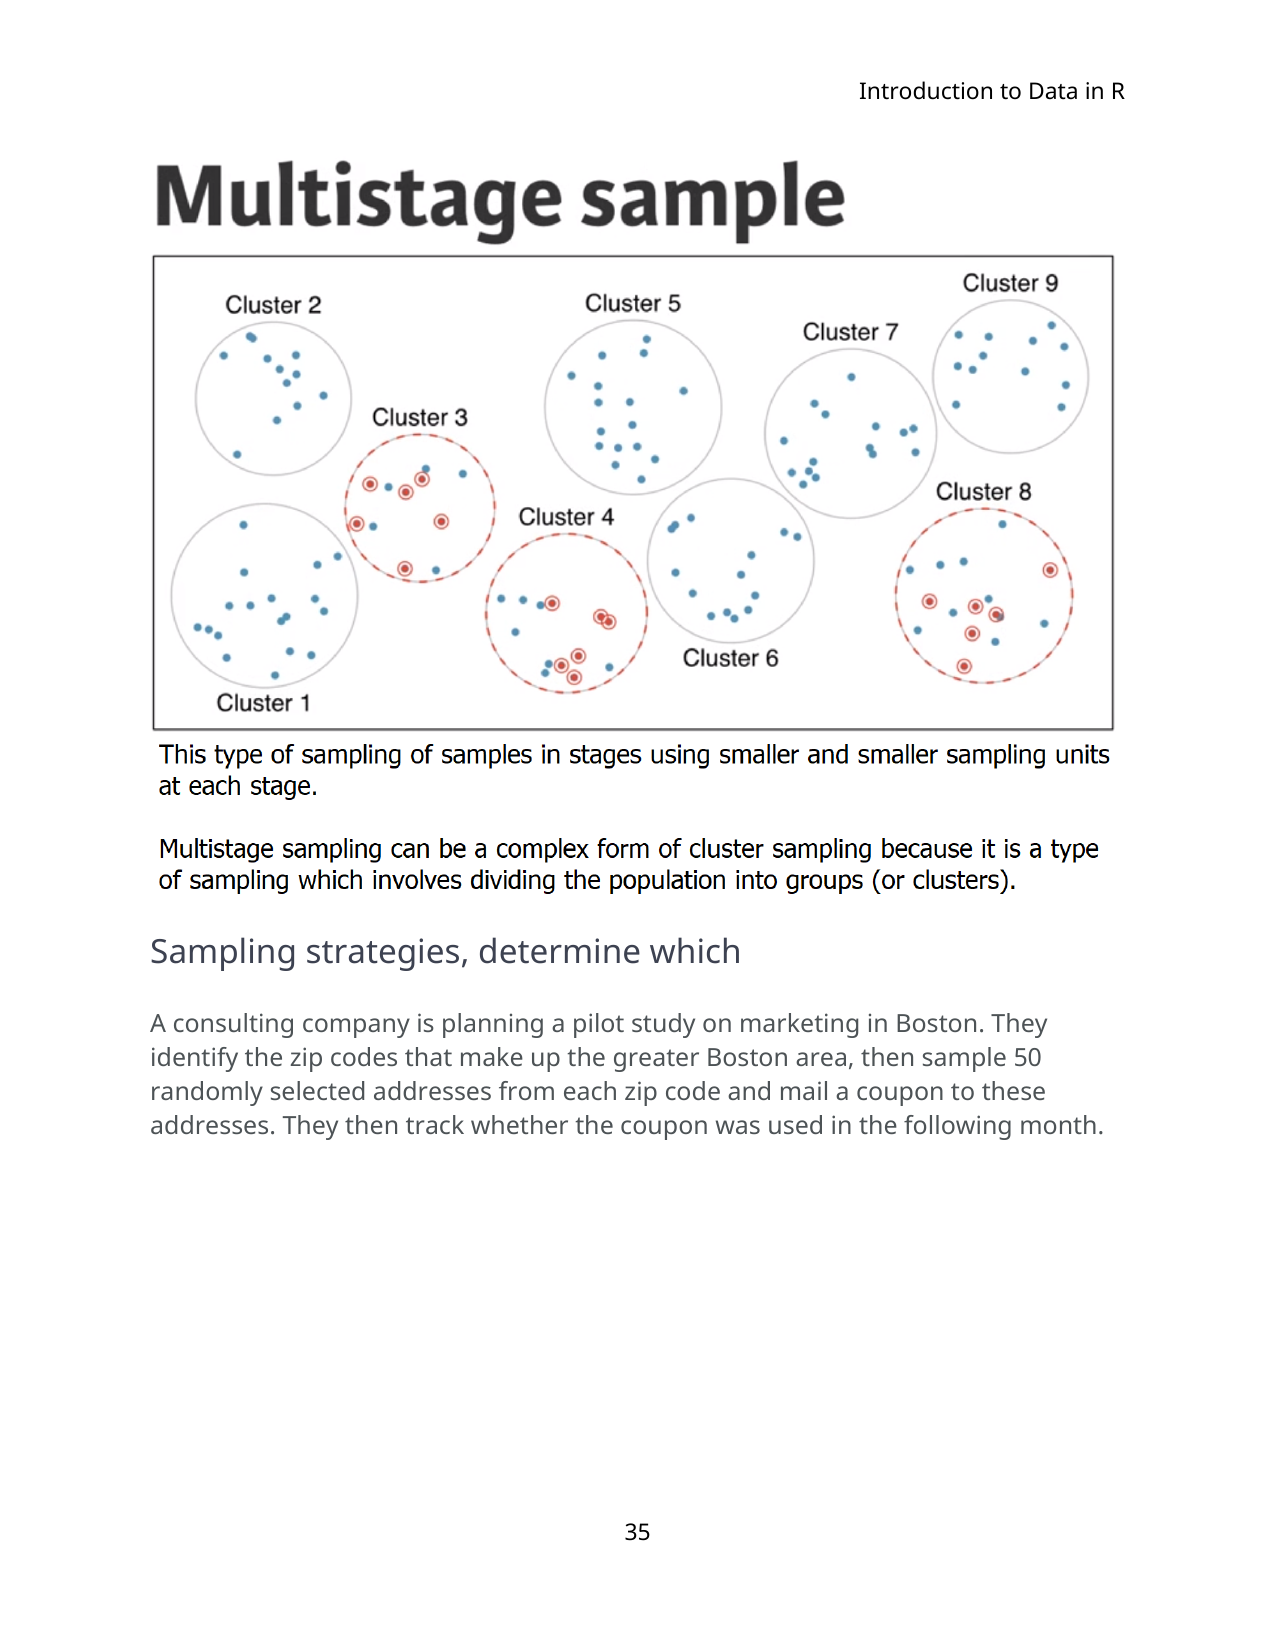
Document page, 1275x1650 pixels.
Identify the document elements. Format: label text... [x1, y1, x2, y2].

text A consulting company is planning a pilot study on marketing in Boston. They identify the zip codes that make up the greater Boston area, then sample 50 randomly selected addresses from each zip code and mail a coupon to these addresses. They then track whether the coupon was used in the following month. [150, 1006, 1125, 1142]
picture [150, 150, 1125, 909]
subtitle Sampling strategies, determine which [150, 927, 1125, 973]
